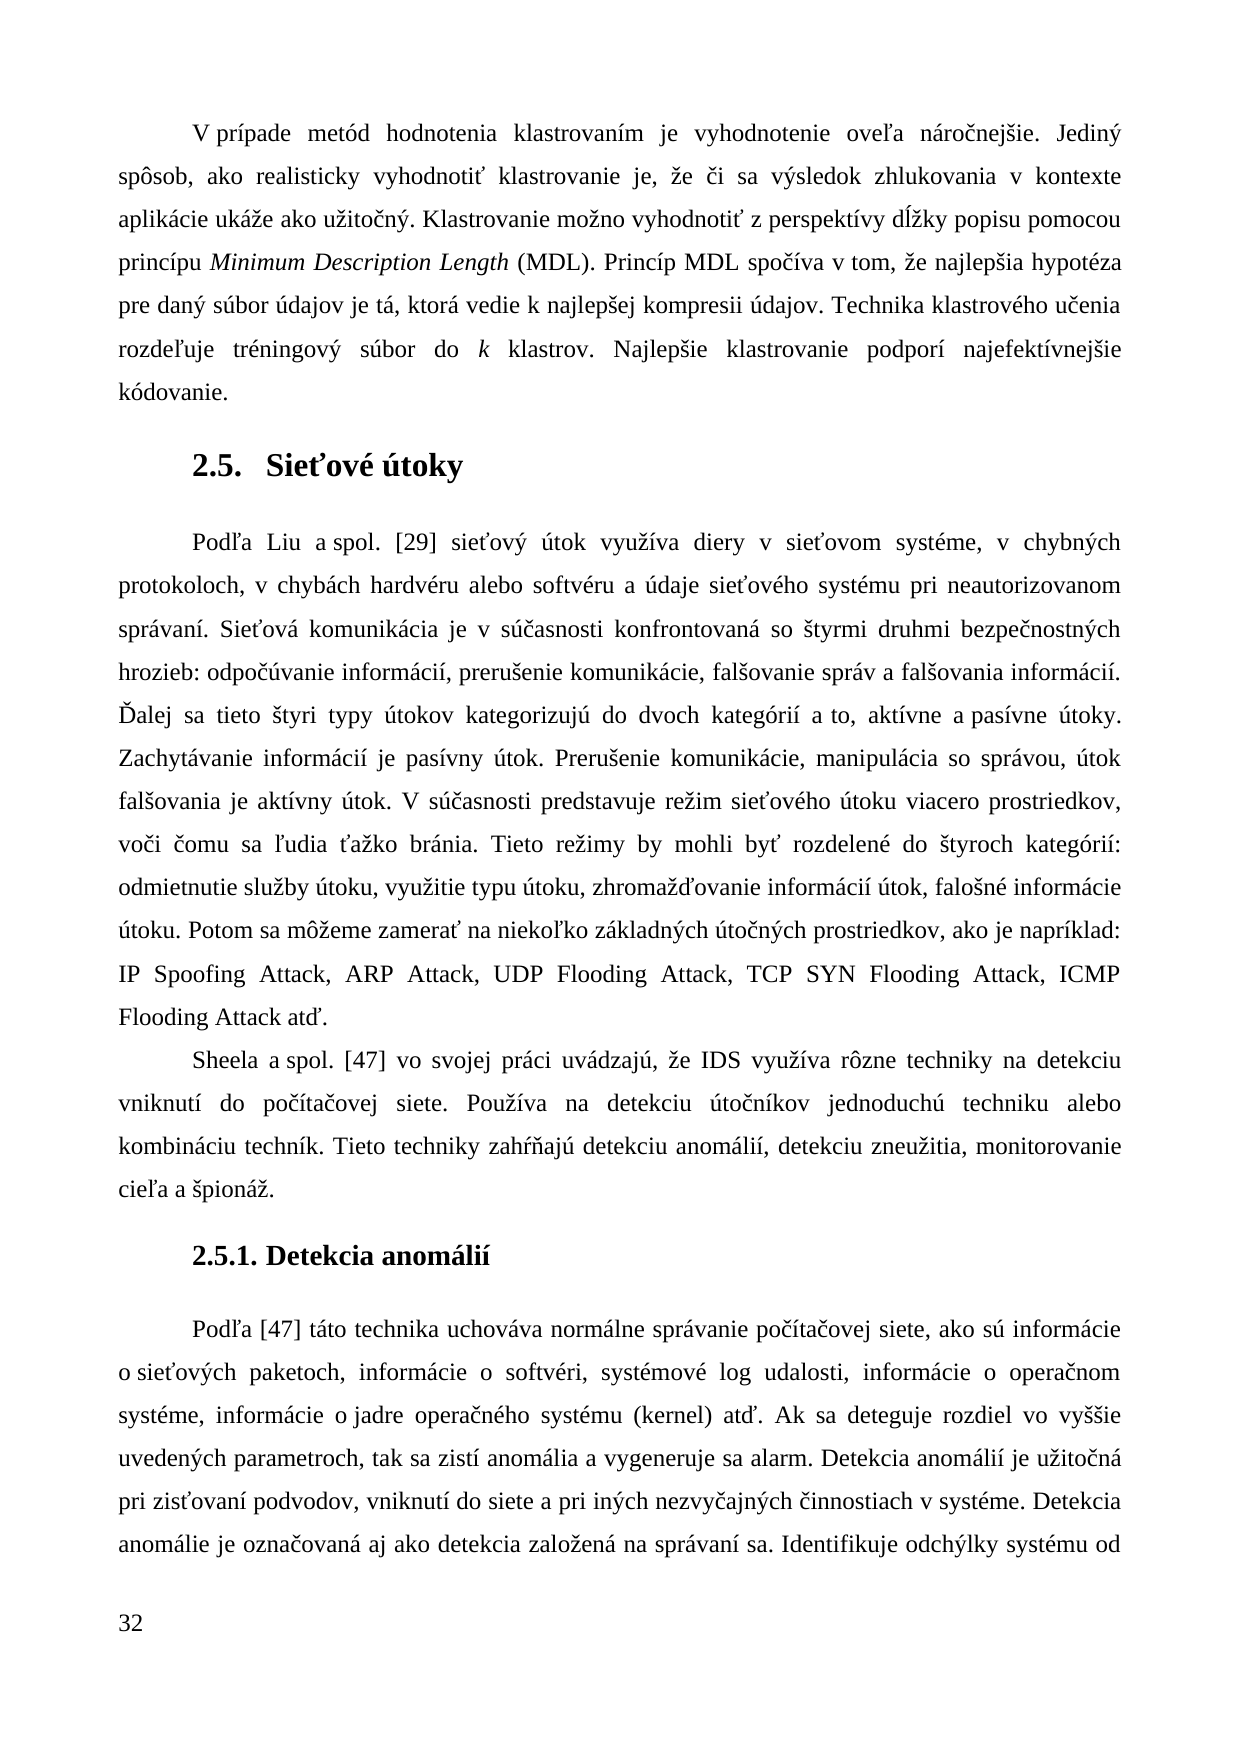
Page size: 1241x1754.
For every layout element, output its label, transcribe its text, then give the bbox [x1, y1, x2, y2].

text V prípade metód hodnotenia klastrovaním je vyhodnotenie oveľa náročnejšie. Jediný spôsob, ako realisticky vyhodnotiť klastrovanie je, že či sa výsledok zhlukovania v kontexte aplikácie ukáže ako užitočný. Klastrovanie možno vyhodnotiť z perspektívy dĺžky popisu pomocou princípu Minimum Description Length (MDL). Princíp MDL spočíva v tom, že najlepšia hypotéza pre daný súbor údajov je tá, ktorá vedie k najlepšej kompresii údajov. Technika klastrového učenia rozdeľuje tréningový súbor do k klastrov. Najlepšie klastrovanie podporí najefektívnejšie kódovanie. [118, 118, 1122, 406]
subtitle Sieťové útoky [192, 445, 1122, 483]
text Podľa Liu a spol. [29] sieťový útok využíva diery v sieťovom systéme, v chybných protokoloch, v chybách hardvéru alebo softvéru a údaje sieťového systému pri neautorizovanom správaní. Sieťová komunikácia je v súčasnosti konfrontovaná so štyrmi druhmi bezpečnostných hrozieb: odpočúvanie informácií, prerušenie komunikácie, falšovanie správ a falšovania informácií. Ďalej sa tieto štyri typy útokov kategorizujú do dvoch kategórií a to, aktívne a pasívne útoky. Zachytávanie informácií je pasívny útok. Prerušenie komunikácie, manipulácia so správou, útok falšovania je aktívny útok. V súčasnosti predstavuje režim sieťového útoku viacero prostriedkov, voči čomu sa ľudia ťažko bránia. Tieto režimy by mohli byť rozdelené do štyroch kategórií: odmietnutie služby útoku, využitie typu útoku, zhromažďovanie informácií útok, falošné informácie útoku. Potom sa môžeme zamerať na niekoľko základných útočných prostriedkov, ako je napríklad: IP Spoofing Attack, ARP Attack, UDP Flooding Attack, TCP SYN Flooding Attack, ICMP Flooding Attack atď. [118, 527, 1122, 1031]
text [118, 1314, 1122, 1558]
text Sheela a spol. [47] vo svojej práci uvádzajú, že IDS využíva rôzne techniky na detekciu vniknutí do počítačovej siete. Používa na detekciu útočníkov jednoduchú techniku alebo kombináciu techník. Tieto techniky zahŕňajú detekciu anomálií, detekciu zneužitia, monitorovanie cieľa a špionáž. [118, 1045, 1122, 1203]
subtitle Detekcia anomálií [192, 1238, 1122, 1272]
